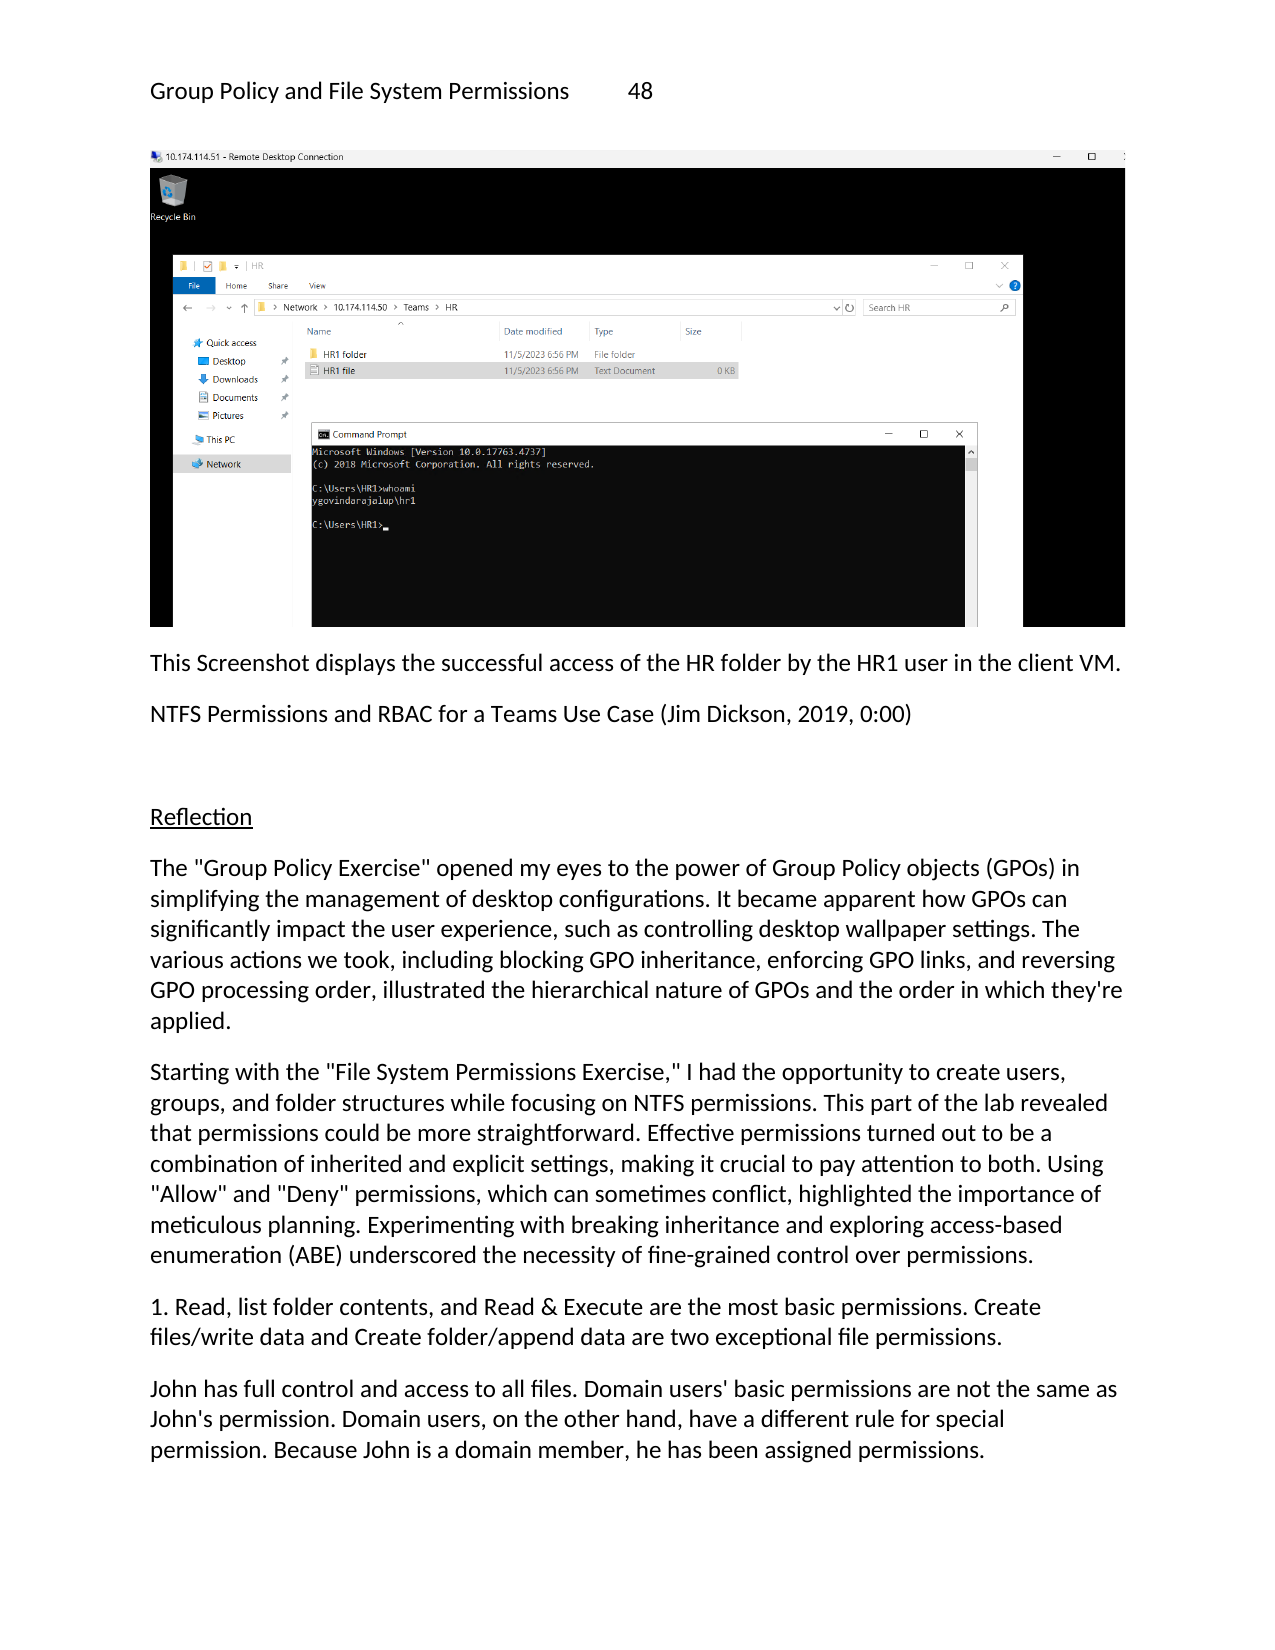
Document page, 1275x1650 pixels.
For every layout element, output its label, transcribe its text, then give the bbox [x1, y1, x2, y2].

text The "Group Policy Exercise" opened my eyes to the power of Group Policy objects (GPOs) in simplifying the management of desktop configurations. It became apparent how GPOs can significantly impact the user experience, such as controlling desktop wallpaper settings. The various actions we took, including blocking GPO inheritance, enforcing GPO links, and reversing GPO processing order, illustrated the hierarchical nature of GPOs and the order in which they're applied. [150, 853, 1125, 1036]
text This Screenshot displays the successful access of the HR folder by the HR1 user in the client VM. [150, 647, 1125, 678]
text Starting with the "File System Permissions Exercise," I had the opportunity to create users, groups, and folder structures while focusing on NTFS permissions. This part of the lab revealed that permissions could be more straightforward. Effective permissions turned out to be a combination of inherited and explicit settings, making it crucial to pay attention to both. Using "Allow" and "Deny" permissions, which can sometimes conflict, highlighted the importance of meticulous planning. Experimenting with breaking inheritance and exploring access-based enumeration (ABE) underscored the necessity of fine-grained control over permissions. [150, 1057, 1125, 1270]
subtitle Reflection [150, 801, 1125, 832]
text NTFS Permissions and RBAC for a Teams Use Case (Jim Dickson, 2019, 0:00) [150, 698, 1125, 729]
text 1. Read, list folder contents, and Read & Execute are the most basic permissions. Create files/write data and Create folder/append data are two exceptional file permissions. [150, 1291, 1125, 1352]
picture [150, 150, 1125, 627]
text John has full control and access to all files. Domain users' basic permissions are not the same as John's permission. Domain users, on the other hand, have a different rule for special permission. Because John is a domain member, he has been assigned permissions. [150, 1373, 1125, 1464]
